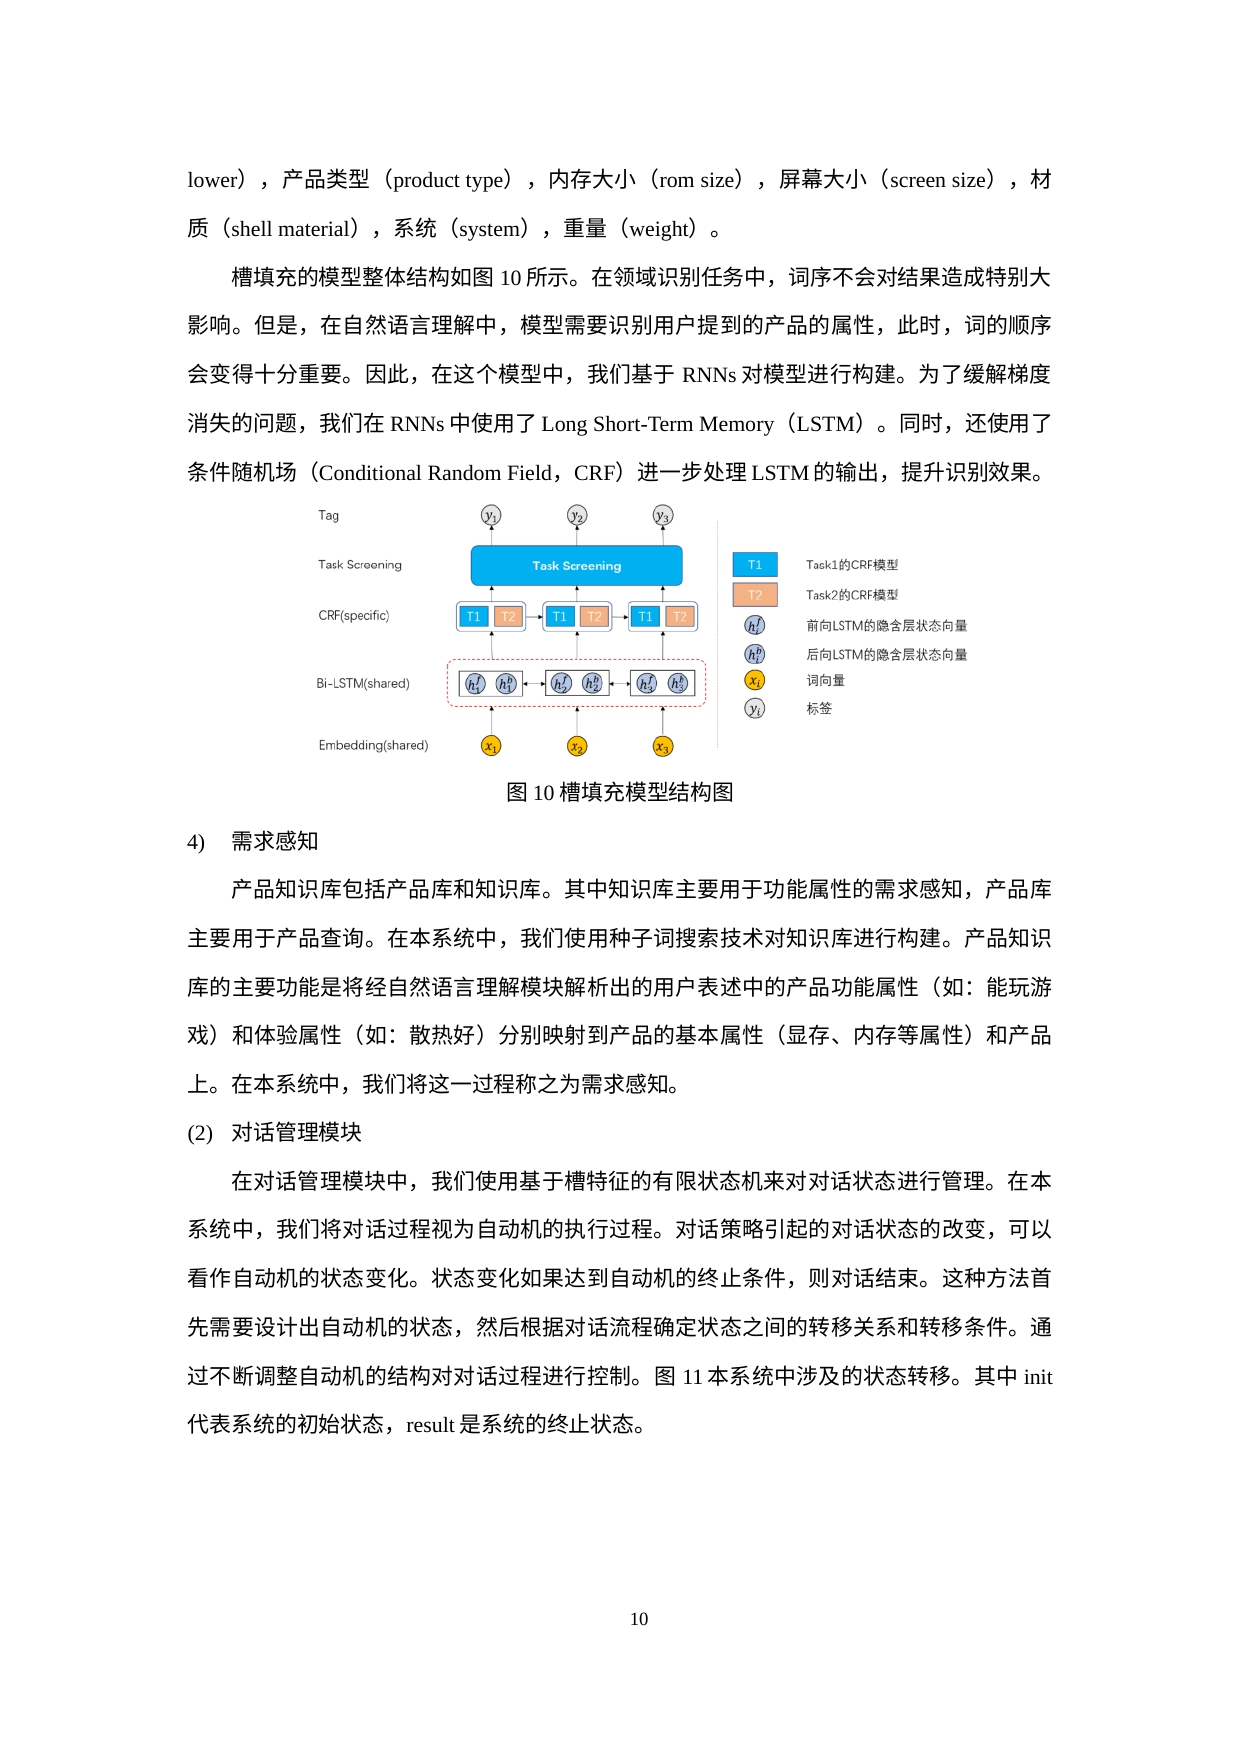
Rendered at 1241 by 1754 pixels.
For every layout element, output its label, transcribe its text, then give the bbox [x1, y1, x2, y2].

list 需求感知 [187, 823, 1053, 856]
text 在对话管理模块中，我们使用基于槽特征的有限状态机来对对话状态进行管理。在本系统中，我们将对话过程视为自动机的执行过程。对话策略引起的对话状态的改变，可以看作自动机的状态变化。状态变化如果达到自动机的终止条件，则对话结束。这种方法首先需要设计出自动机的状态，然后根据对话流程确定状态之间的转移关系和转移条件。通过不断调整自动机的结构对对话过程进行控制。图 11本系统中涉及的状态转移。其中init代表系统的初始状态，result是系统的终止状态。 [187, 1163, 1053, 1439]
picture [308, 502, 976, 761]
list 对话管理模块 [187, 1115, 1053, 1147]
text 产品知识库包括产品库和知识库。其中知识库主要用于功能属性的需求感知，产品库主要用于产品查询。在本系统中，我们使用种子词搜索技术对知识库进行构建。产品知识库的主要功能是将经自然语言理解模块解析出的用户表述中的产品功能属性（如：能玩游戏）和体验属性（如：散热好）分别映射到产品的基本属性（显存、内存等属性）和产品上。在本系统中，我们将这一过程称之为需求感知。 [187, 872, 1053, 1099]
text 槽填充的模型整体结构如图 10所示。在领域识别任务中，词序不会对结果造成特别大影响。但是，在自然语言理解中，模型需要识别用户提到的产品的属性，此时，词的顺序会变得十分重要。因此，在这个模型中，我们基于RNNs对模型进行构建。为了缓解梯度消失的问题，我们在RNNs中使用了Long Short-Term Memory（LSTM）。同时，还使用了条件随机场（Conditional Random Field，CRF）进一步处理LSTM的输出，提升识别效果。 [187, 259, 1053, 487]
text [187, 162, 1053, 243]
text 图 10 槽填充模型结构图 [187, 775, 1053, 807]
